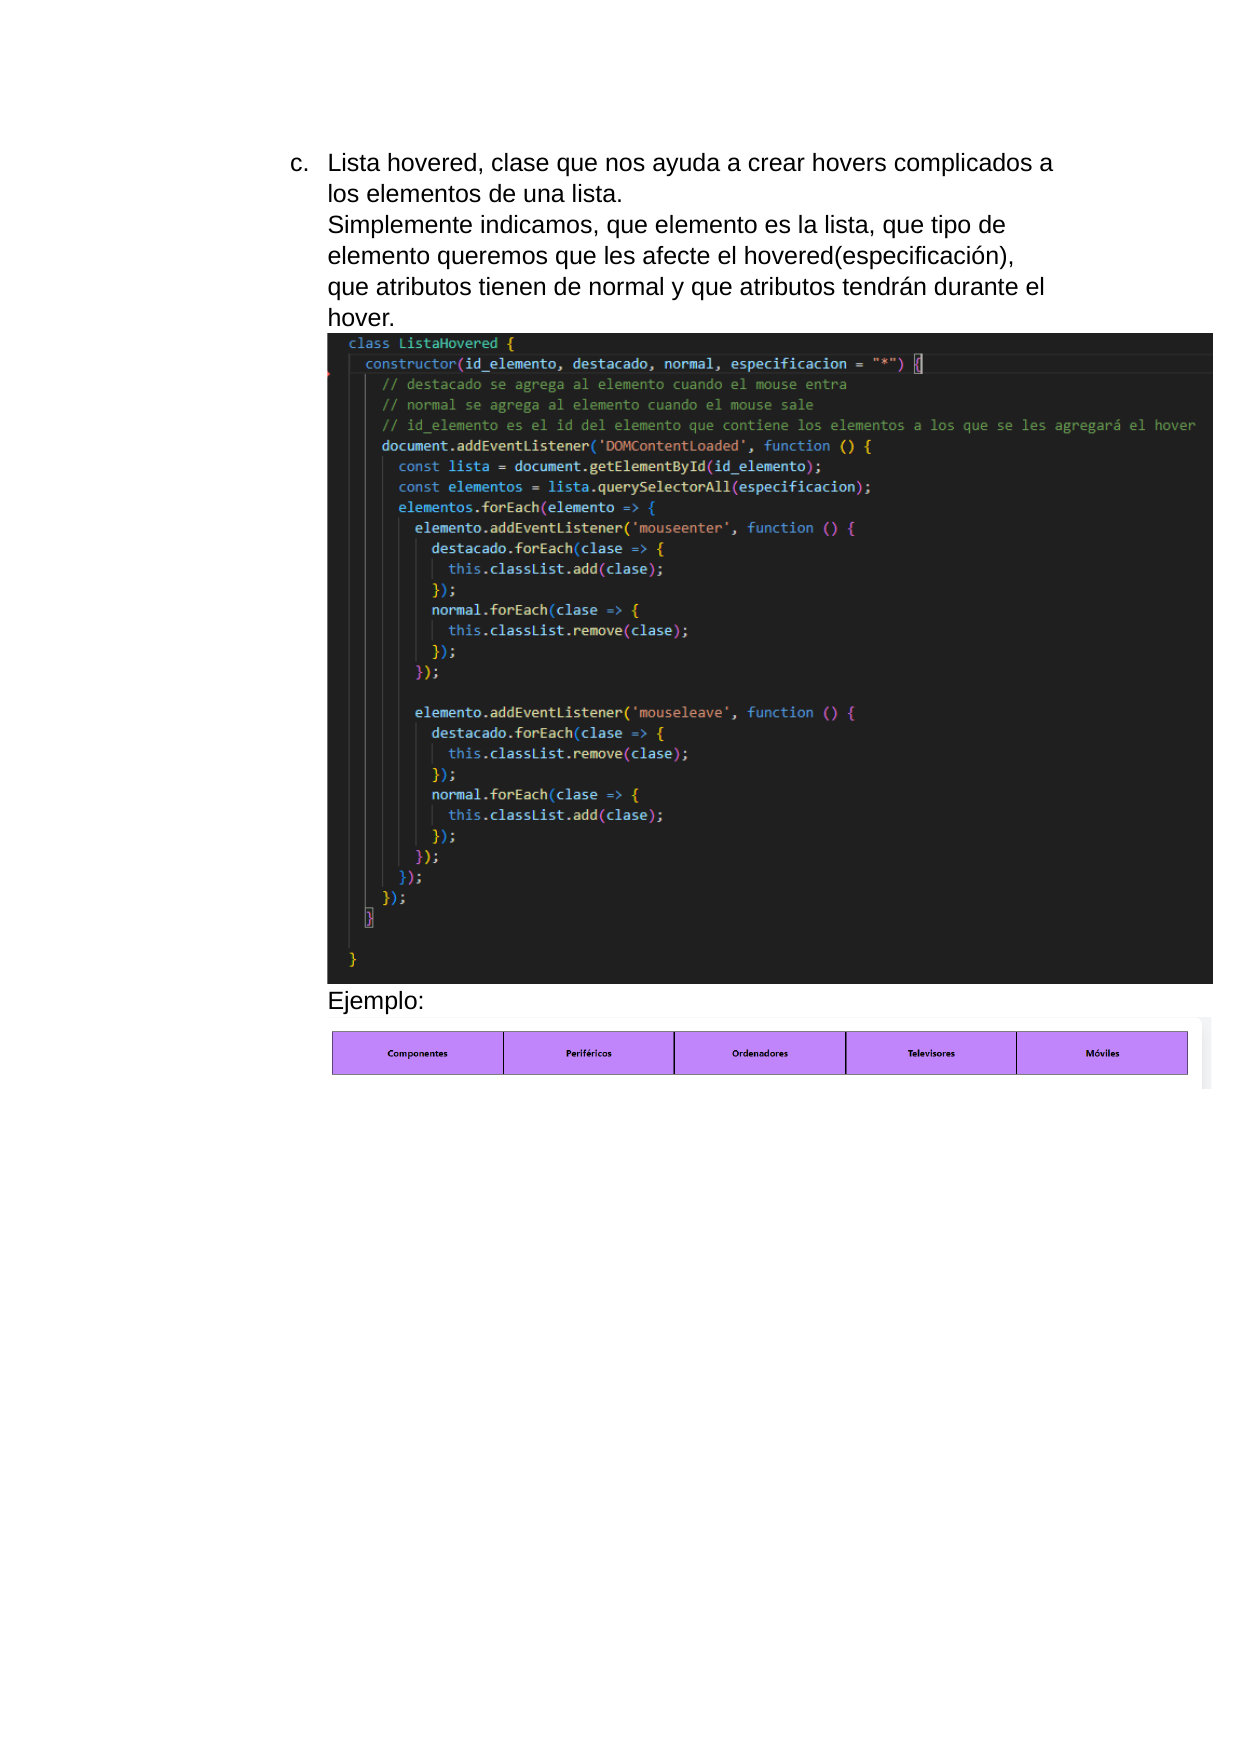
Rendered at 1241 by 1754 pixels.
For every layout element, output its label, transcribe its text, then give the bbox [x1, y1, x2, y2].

list Simplemente indicamos, que elemento es la lista, que tipo de elemento queremos que les afecte el hovered(especificación), que atributos tienen de normal y que atributos tendrán durante el hover. [327, 210, 1063, 332]
picture [327, 333, 1213, 984]
list Lista hovered, clase que nos ayuda a crear hovers complicados a los elementos de una lista. [290, 148, 1063, 207]
picture [327, 1017, 1212, 1089]
list Ejemplo: [327, 986, 1063, 1017]
